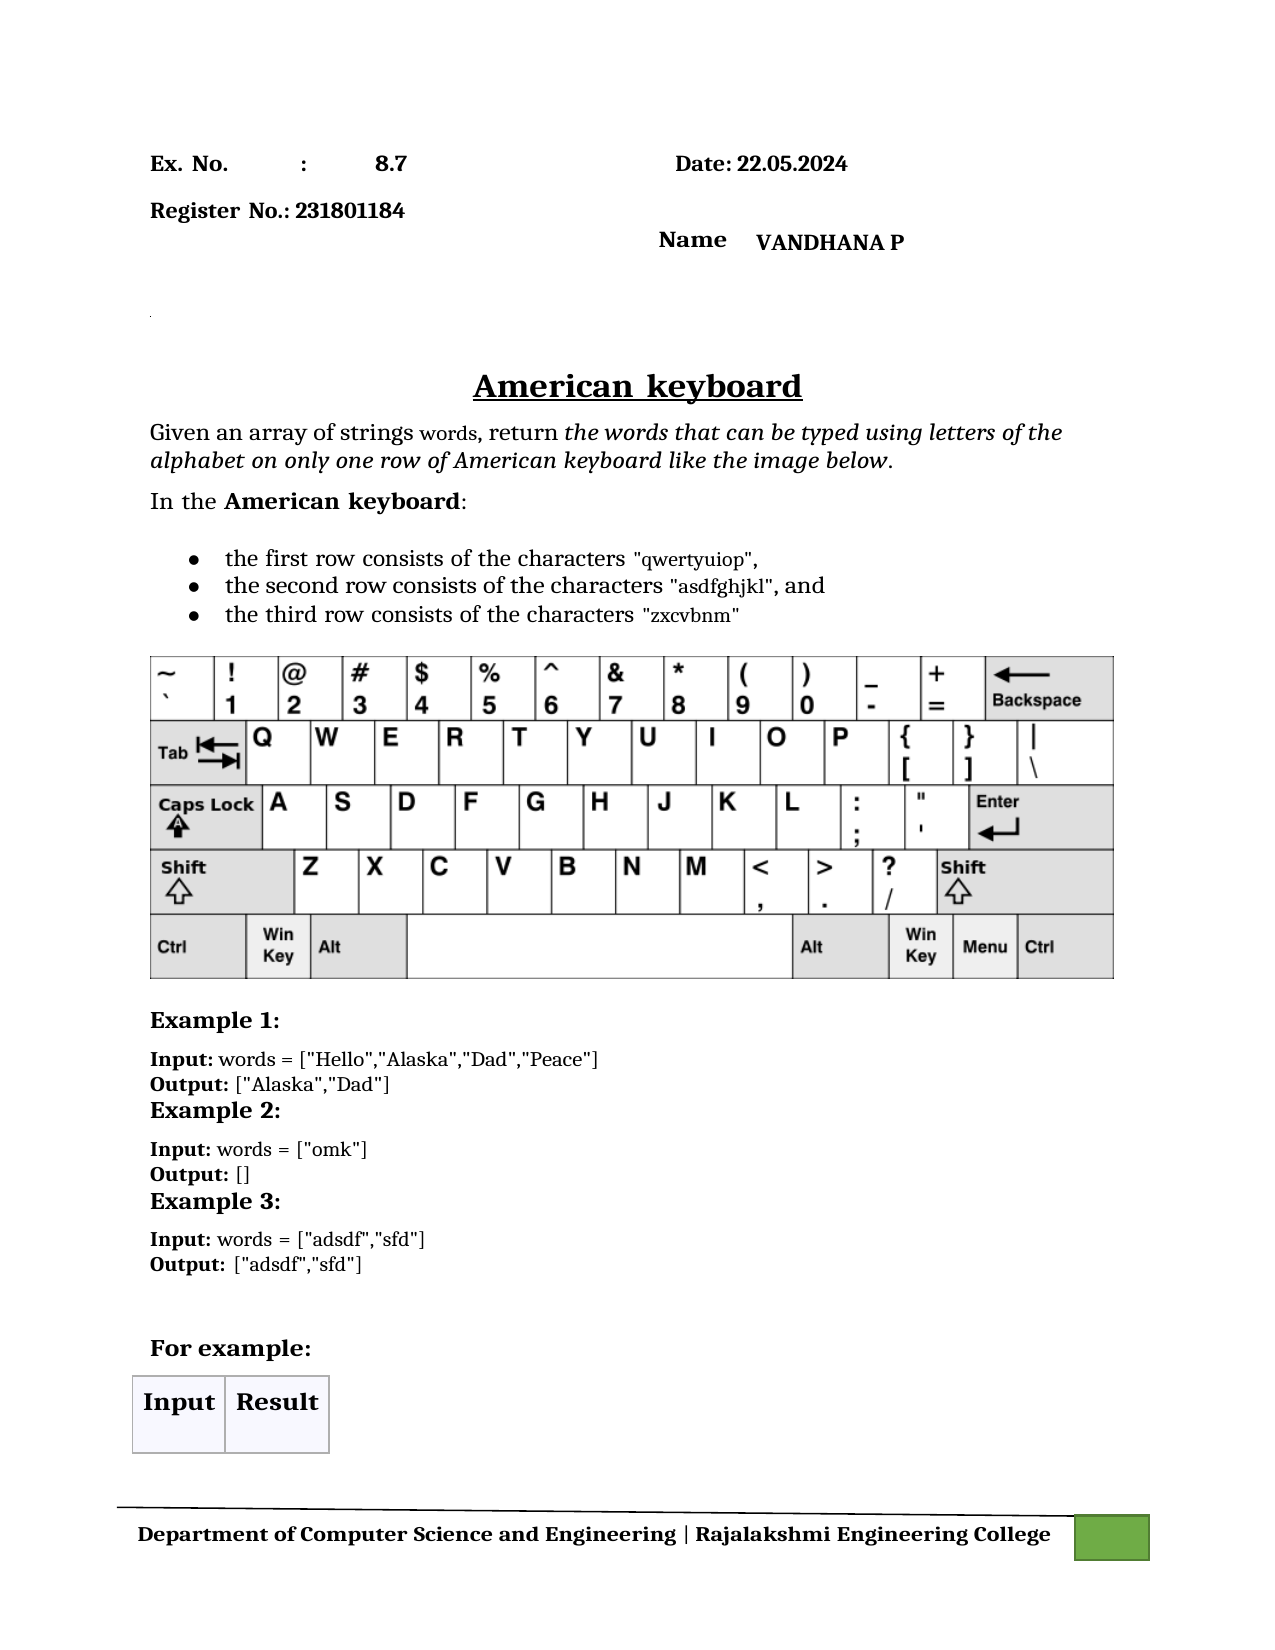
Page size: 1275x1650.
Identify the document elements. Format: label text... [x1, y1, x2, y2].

picture [150, 656, 1114, 979]
text In the American keyboard: [150, 488, 1219, 515]
text Input: words = ["adsdf","sfd"] [150, 1228, 1219, 1252]
text Output: ["Alaska","Dad"] [150, 1073, 1219, 1097]
text Name [629, 227, 731, 253]
text Input: words = ["Hello","Alaska","Dad","Peace"] [150, 1048, 1219, 1072]
text Given an array of strings words, return the words that can be typed using letters of the alphabet on only one row of American keyboard like the image below. [150, 418, 1120, 474]
text VANDHANA P [756, 230, 1219, 256]
list the second row consists of the characters "asdfghjkl", and [187, 572, 1219, 600]
list the first row consists of the characters "qwertyuiop", [187, 544, 1219, 572]
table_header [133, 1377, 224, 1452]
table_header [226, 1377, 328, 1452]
text Ex. No. : 8.7 Date: 22.05.2024 [150, 151, 1219, 177]
list the third row consists of the characters "zxcvbnm" [187, 601, 1219, 628]
text Input: words = ["omk"] [150, 1138, 1219, 1162]
text Output: ["adsdf","sfd"] [150, 1252, 1219, 1276]
subtitle Example 3: [150, 1187, 1219, 1215]
subtitle Example 1: [150, 1007, 1219, 1035]
subtitle For example: [150, 1335, 1219, 1363]
text Register No.: 231801184 [150, 197, 427, 224]
subtitle Example 2: [150, 1097, 1219, 1125]
text Output: [] [150, 1162, 1219, 1186]
subtitle American keyboard [172, 367, 1103, 405]
